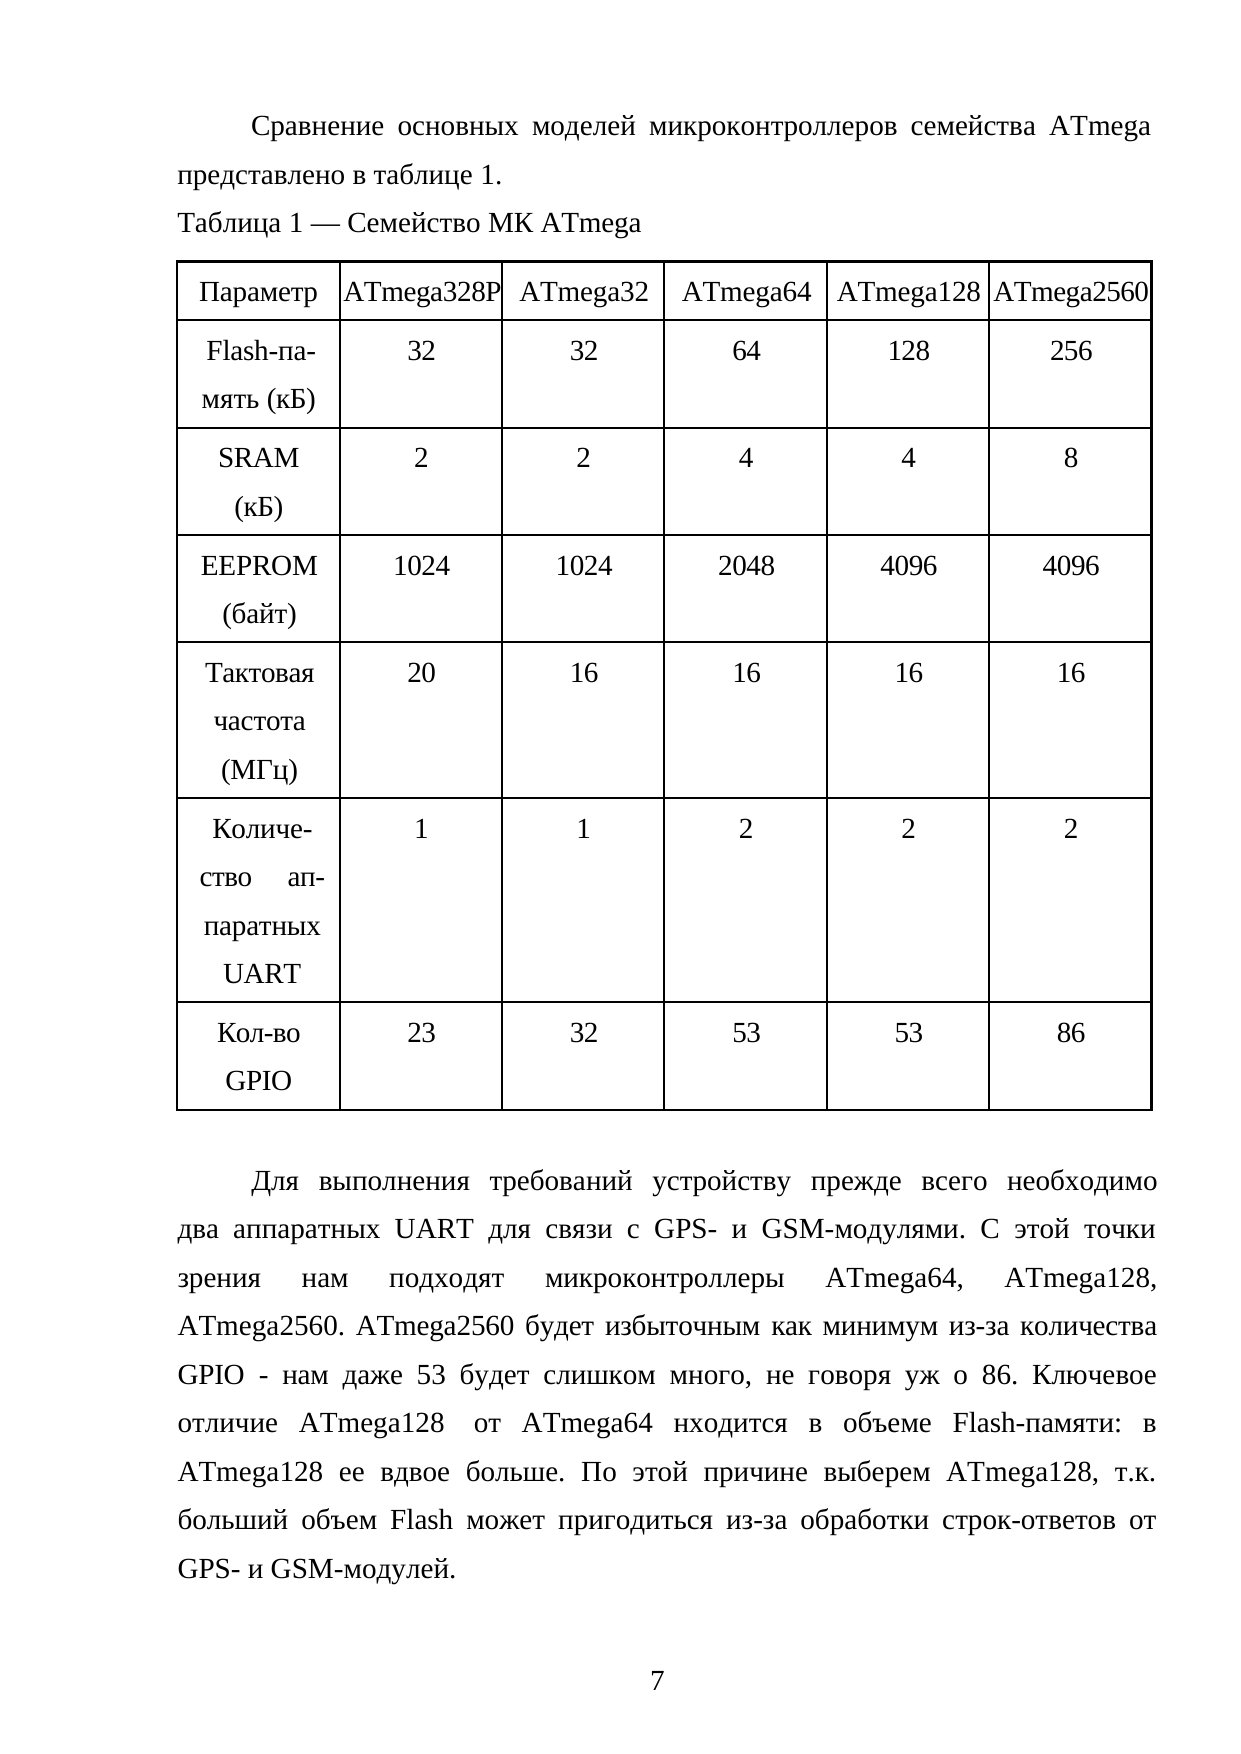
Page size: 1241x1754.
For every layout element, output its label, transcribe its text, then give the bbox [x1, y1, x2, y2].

table_cell 53 [665, 1003, 826, 1108]
table_cell Кол-во GPIO [178, 1003, 339, 1108]
table_cell Flash-па- мять (кБ) [178, 321, 339, 427]
table_cell 1 [503, 799, 663, 1001]
text Для выполнения требований устройству прежде всего необходимо два аппаратных UART для связи с GPS- и GSM-модулями. С этой точки зрения нам подходят микроконтроллеры ATmega64, ATmega128, ATmega2560. ATmega2560 будет избыточным как минимум из-за количества GPIO - нам даже 53 будет слишком много, не говоря уж о 86. Ключевое отличие ATmega128 от ATmega64 нходится в объеме Flash-памяти: в ATmega128 ее вдвое больше. По этой причине выберем ATmega128, т.к. больший объем Flash может пригодиться из-за обработки строк-ответов от GPS- и GSM-модулей. [177, 1163, 1157, 1584]
table_cell 4 [665, 429, 826, 534]
text Сравнение основных моделей микроконтроллеров семейства ATmega представлено в таблице 1. [177, 108, 1152, 190]
table_cell 23 [341, 1003, 501, 1108]
table_cell 8 [990, 429, 1150, 534]
table_cell Тактовая частота (МГц) [178, 643, 339, 797]
table_cell 32 [503, 1003, 663, 1108]
table_cell 2 [665, 799, 826, 1001]
table_cell 2 [990, 799, 1150, 1001]
table_cell 4 [828, 429, 988, 534]
table_cell 1024 [503, 536, 663, 641]
table_cell 16 [990, 643, 1150, 797]
table_cell 16 [665, 643, 826, 797]
table_cell 32 [341, 321, 501, 427]
table_cell 1024 [341, 536, 501, 641]
table_cell Количе- ство ап- паратных UART [178, 799, 339, 1001]
table_header ATmega64 [665, 263, 826, 319]
table_cell 2 [828, 799, 988, 1001]
text Таблица 1 — Семейство МК ATmega [177, 205, 1240, 239]
table_cell 256 [990, 321, 1150, 427]
table_header Параметр [178, 263, 339, 319]
table_header ATmega32 [503, 263, 663, 319]
table_cell 86 [990, 1003, 1150, 1108]
table_cell 128 [828, 321, 988, 427]
table_cell 4096 [828, 536, 988, 641]
table_cell 2 [503, 429, 663, 534]
table_cell 16 [503, 643, 663, 797]
table_cell 1 [341, 799, 501, 1001]
table_cell 20 [341, 643, 501, 797]
table_cell 32 [503, 321, 663, 427]
table_cell 2 [341, 429, 501, 534]
table_cell SRAM (кБ) [178, 429, 339, 534]
table_cell 16 [828, 643, 988, 797]
table_header ATmega128 [828, 263, 988, 319]
table_cell 53 [828, 1003, 988, 1108]
table_cell EEPROM (байт) [178, 536, 339, 641]
table_cell 2048 [665, 536, 826, 641]
table_cell 64 [665, 321, 826, 427]
table_header ATmega328P [341, 263, 501, 319]
table_header ATmega2560 [990, 263, 1150, 319]
table_cell 4096 [990, 536, 1150, 641]
